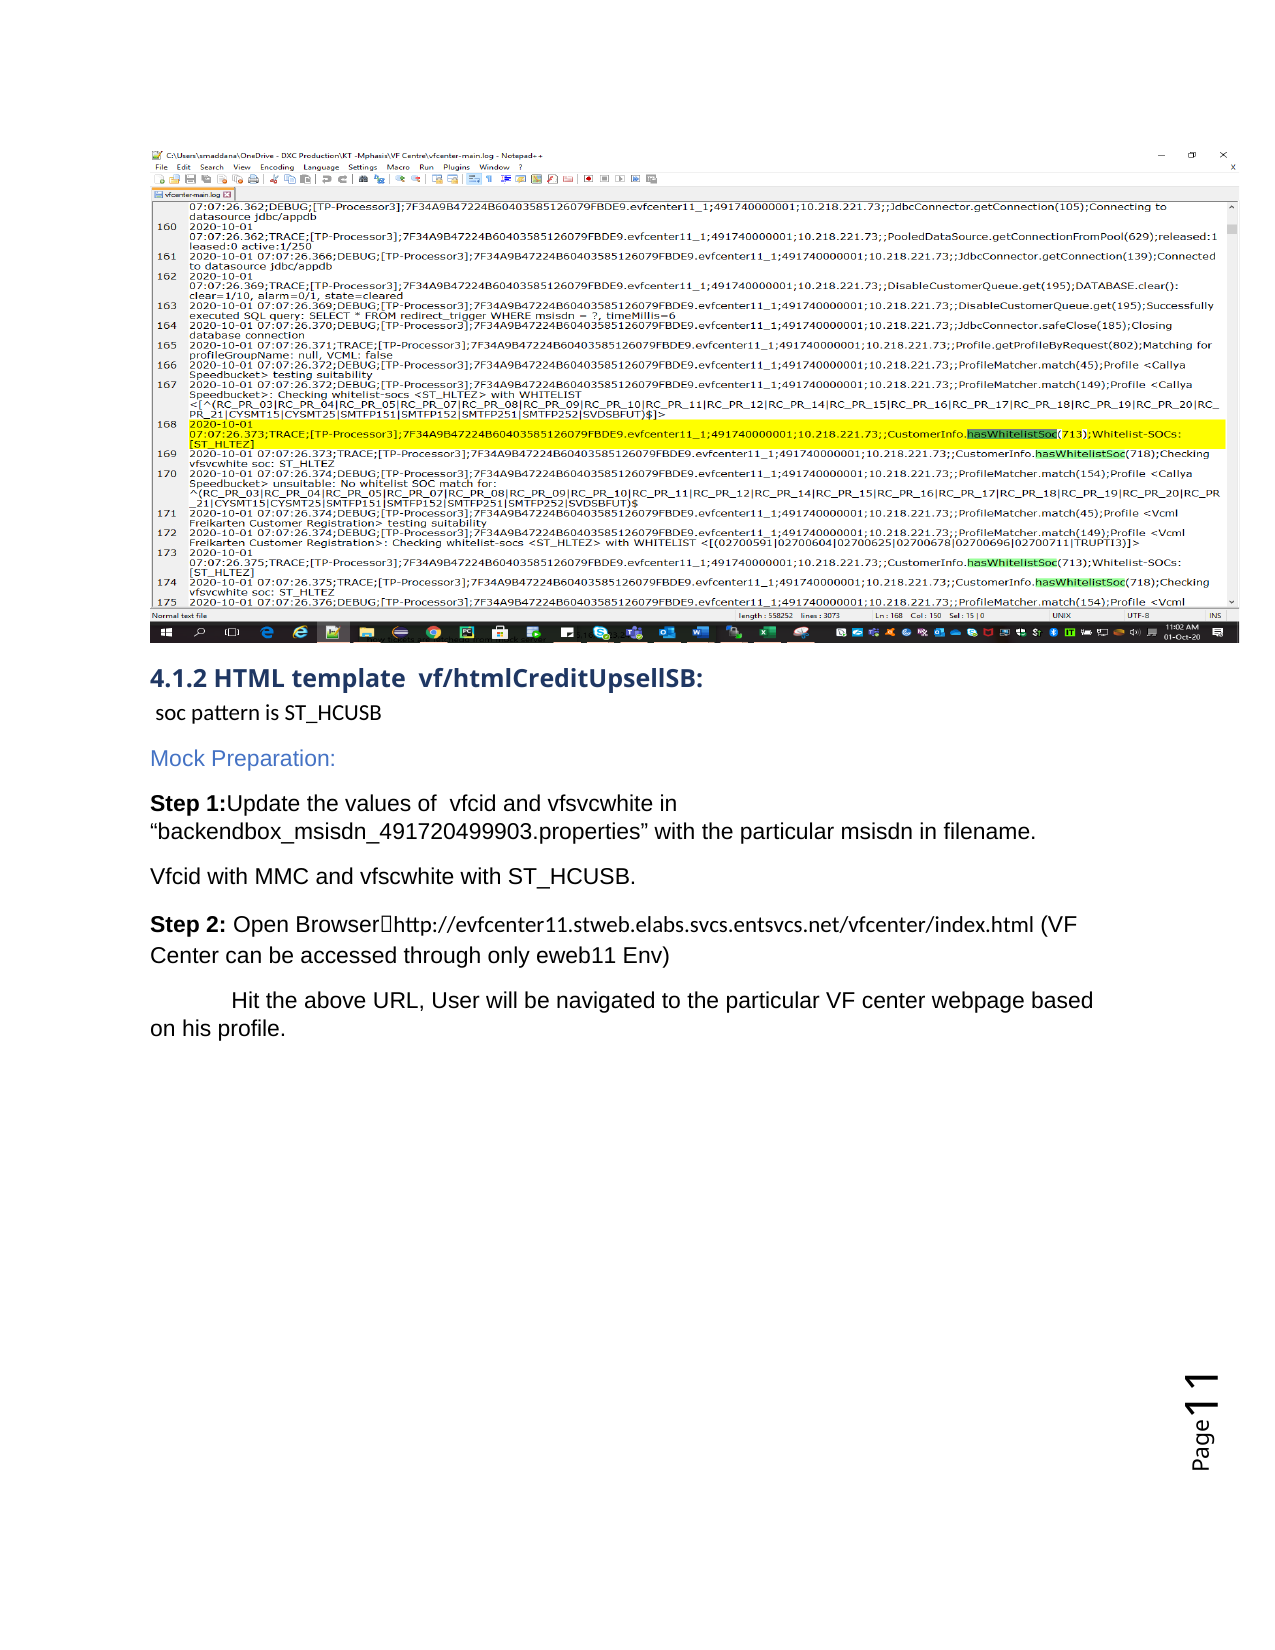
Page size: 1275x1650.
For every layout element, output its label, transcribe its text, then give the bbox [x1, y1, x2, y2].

picture [150, 150, 1240, 643]
subtitle 4.1.2 HTML template vf/htmlCreditUpsellSB: [150, 661, 1125, 695]
text Hit the above URL, User will be navigated to the particular VF center webpage based on his profile. [150, 987, 1125, 1042]
text Step 2: Open Browserhttp://evfcenter11.stweb.elabs.svcs.entsvcs.net/vfcenter/index.html (VF Center can be accessed through only eweb11 Env) [150, 908, 1125, 968]
text Vfcid with MMC and vfscwhite with ST_HCUSB. [150, 863, 1125, 890]
text Mock Preparation: [150, 745, 1125, 771]
text Step 1:Update the values of vfcid and vfsvcwhite in “backendbox_msisdn_491720499903.properties” with the particular msisdn in filename. [150, 790, 1125, 844]
text soc pattern is ST_HCUSB [150, 698, 1125, 726]
